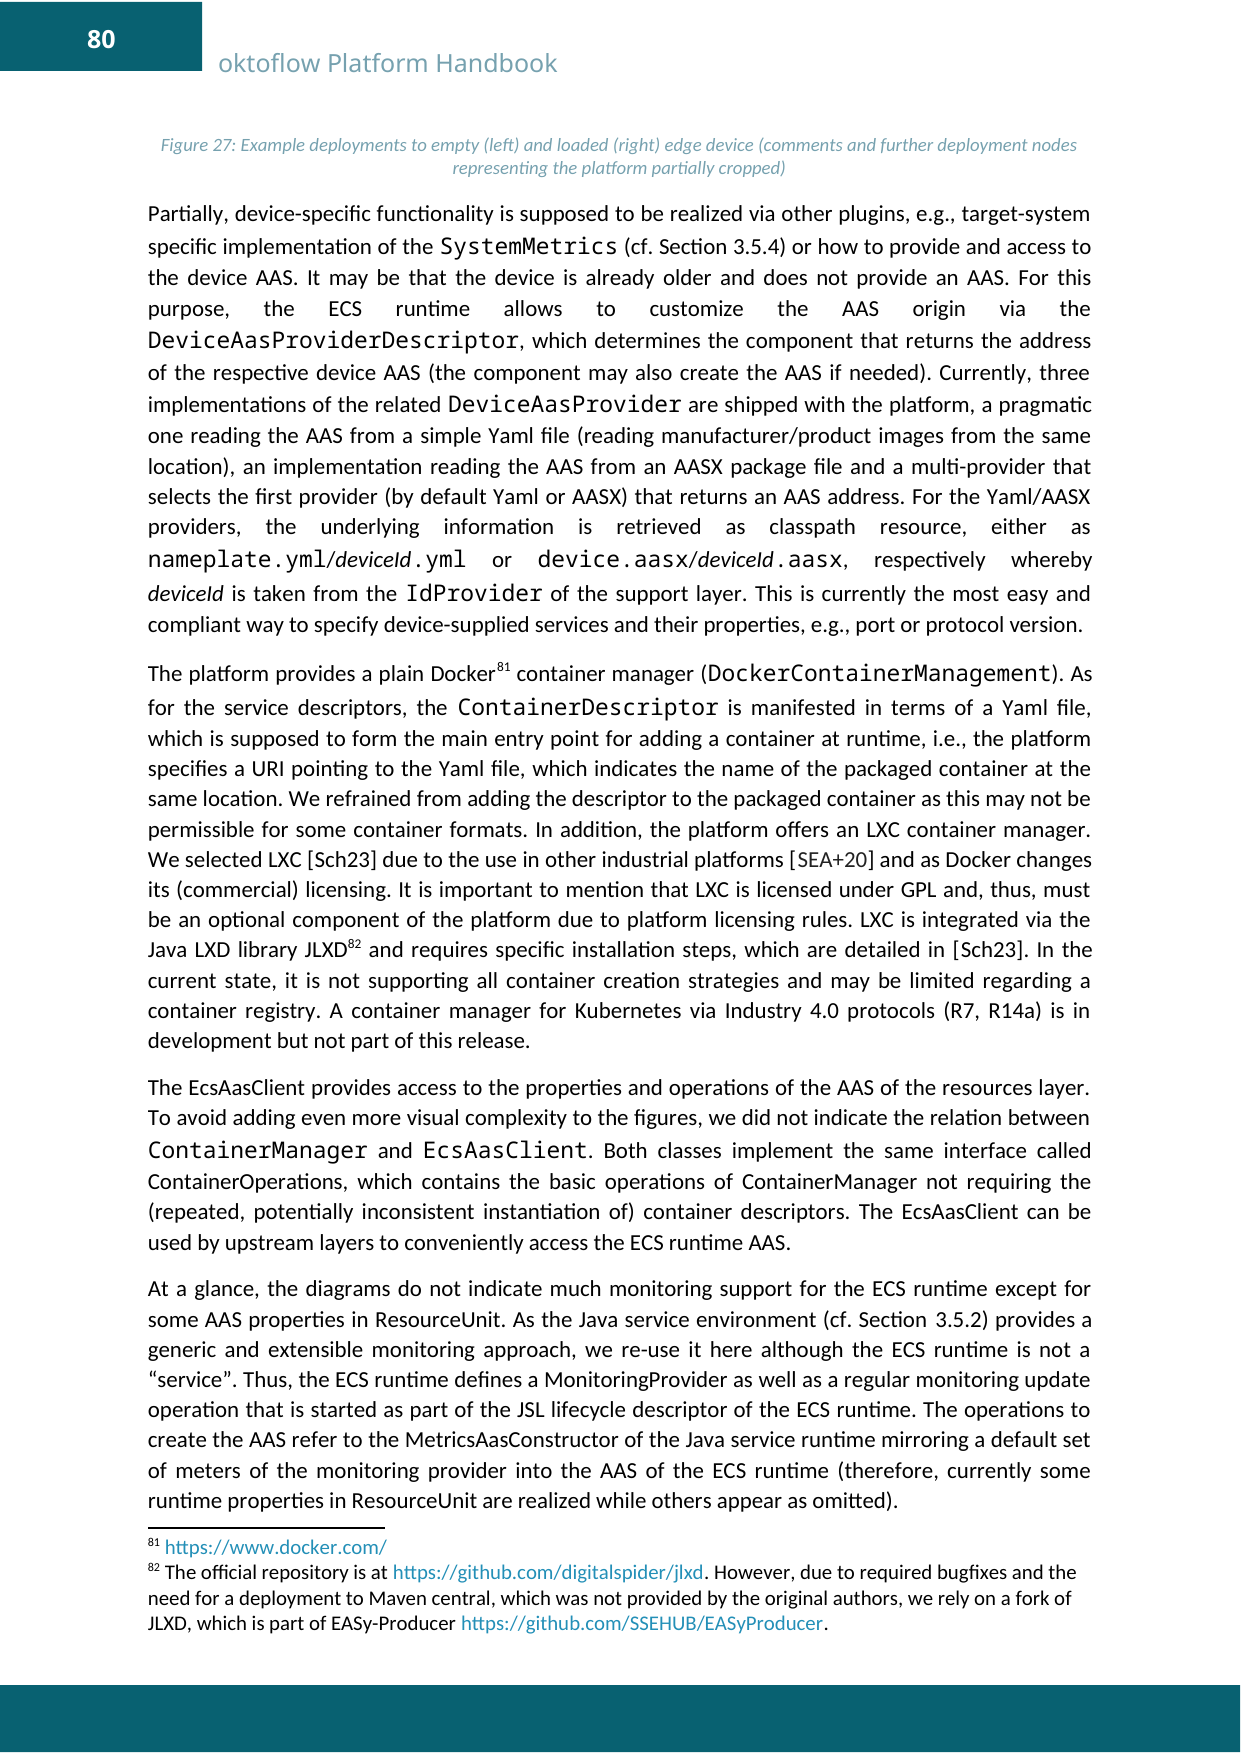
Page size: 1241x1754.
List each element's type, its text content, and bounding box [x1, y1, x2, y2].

text At a glance, the diagrams do not indicate much monitoring support for the ECS runtime except for some AAS properties in ResourceUnit. As the Java service environment (cf. Section 3.5.2) provides a generic and extensible monitoring approach, we re-use it here although the ECS runtime is not a “service”. Thus, the ECS runtime defines a MonitoringProvider as well as a regular monitoring update operation that is started as part of the JSL lifecycle descriptor of the ECS runtime. The operations to create the AAS refer to the MetricsAasConstructor of the Java service runtime mirroring a default set of meters of the monitoring provider into the AAS of the ECS runtime (therefore, currently some runtime properties in ResourceUnit are realized while others appear as omitted). [148, 1274, 1093, 1514]
text Figure 27: Example deployments to empty (left) and loaded (right) edge device (comments and further deployment nodes representing the platform partially cropped) [148, 133, 1093, 179]
text The EcsAasClient provides access to the properties and operations of the AAS of the resources layer. To avoid adding even more visual complexity to the figures, we did not indicate the relation between ContainerManager and EcsAasClient. Both classes implement the same interface called ContainerOperations, which contains the basic operations of ContainerManager not requiring the (repeated, potentially inconsistent instantiation of) container descriptors. The EcsAasClient can be used by upstream layers to conveniently access the ECS runtime AAS. [148, 1073, 1093, 1256]
text The platform provides a plain Docker container manager (DockerContainerManagement). As for the service descriptors, the ContainerDescriptor is manifested in terms of a Yaml file, which is supposed to form the main entry point for adding a container at runtime, i.e., the platform specifies a URI pointing to the Yaml file, which indicates the name of the packaged container at the same location. We refrained from adding the descriptor to the packaged container as this may not be permissible for some container formats. In addition, the platform offers an LXC container manager. We selected LXC [Sch23] due to the use in other industrial platforms [SEA+20] and as Docker changes its (commercial) licensing. It is important to mention that LXC is licensed under GPL and, thus, must be an optional component of the platform due to platform licensing rules. LXC is integrated via the Java LXD library JLXD and requires specific installation steps, which are detailed in [Sch23]. In the current state, it is not supporting all container creation strategies and may be limited regarding a container registry. A container manager for Kubernetes via Industry 4.0 protocols (R7, R14a) is in development but not part of this release. [148, 657, 1093, 1054]
text Partially, device-specific functionality is supposed to be realized via other plugins, e.g., target-system specific implementation of the SystemMetrics (cf. Section 3.5.4) or how to provide and access to the device AAS. It may be that the device is already older and does not provide an AAS. For this purpose, the ECS runtime allows to customize the AAS origin via the DeviceAasProviderDescriptor, which determines the component that returns the address of the respective device AAS (the component may also create the AAS if needed). Currently, three implementations of the related DeviceAasProvider are shipped with the platform, a pragmatic one reading the AAS from a simple Yaml file (reading manufacturer/product images from the same location), an implementation reading the AAS from an AASX package file and a multi-provider that selects the first provider (by default Yaml or AASX) that returns an AAS address. For the Yaml/AASX providers, the underlying information is retrieved as classpath resource, either as nameplate.yml/deviceId.yml or device.aasx/deviceId.aasx, respectively whereby deviceId is taken from the IdProvider of the support layer. This is currently the most easy and compliant way to specify device-supplied services and their properties, e.g., port or protocol version. [148, 199, 1093, 638]
